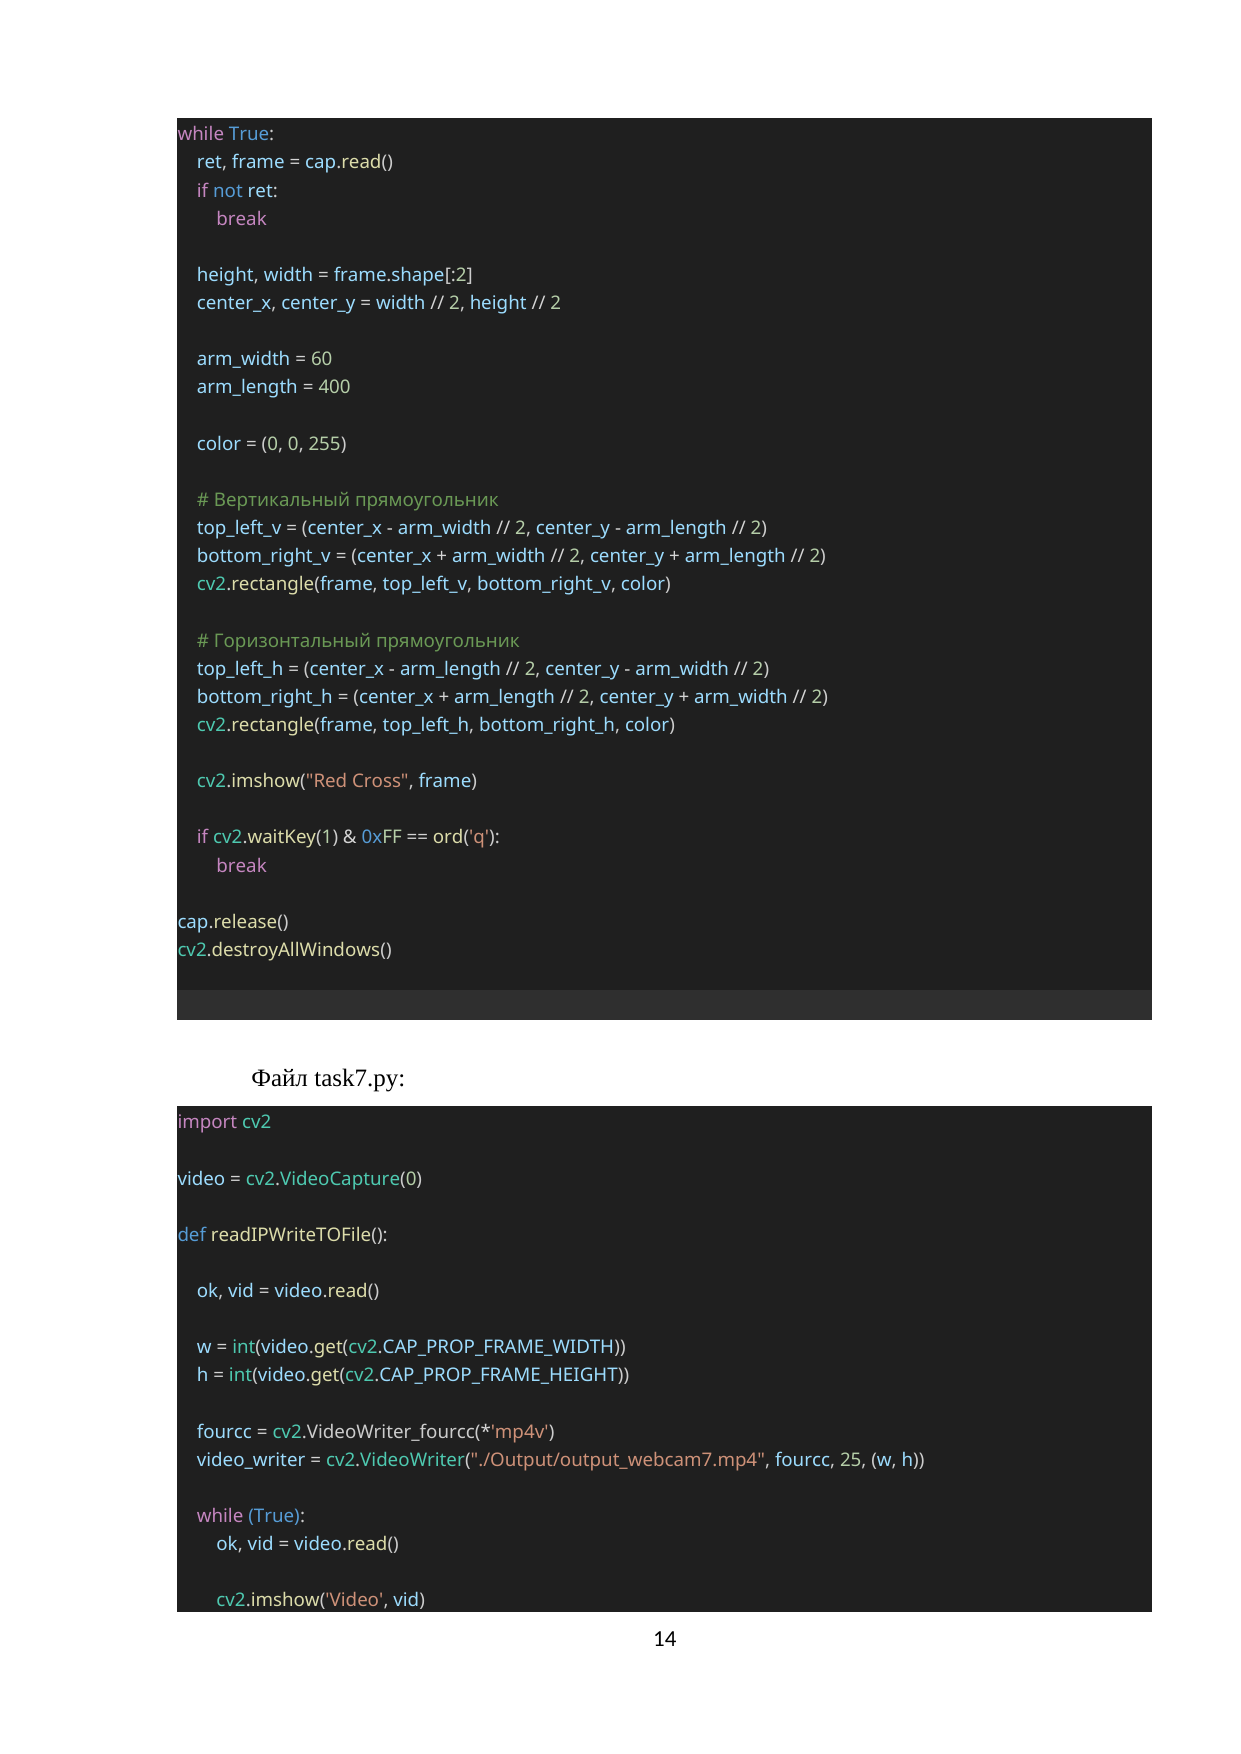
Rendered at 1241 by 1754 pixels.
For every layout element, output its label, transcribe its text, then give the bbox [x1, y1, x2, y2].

text top_left_v = (center_x - arm_width // 2, center_y - arm_length // 2) [177, 512, 1152, 540]
text center_x, center_y = width // 2, height // 2 [177, 287, 1152, 315]
text cv2.destroyAllWindows() [177, 934, 1152, 962]
text if not ret: [177, 174, 1152, 202]
text h = int(video.get(cv2.CAP_PROP_FRAME_HEIGHT)) [177, 1359, 1152, 1387]
text height, width = frame.shape[:2] [177, 259, 1152, 287]
text cv2.rectangle(frame, top_left_v, bottom_right_v, color) [177, 568, 1152, 596]
text cv2.imshow('Video', vid) [177, 1584, 1152, 1612]
text import cv2 [177, 1106, 1152, 1134]
text fourcc = cv2.VideoWriter_fourcc(*'mp4v') [177, 1415, 1152, 1443]
text ok, vid = video.read() [177, 1528, 1152, 1556]
text # Вертикальный прямоугольник [177, 484, 1152, 512]
text cv2.rectangle(frame, top_left_h, bottom_right_h, color) [177, 709, 1152, 737]
text arm_length = 400 [177, 371, 1152, 399]
text while True: [177, 118, 1152, 146]
text bottom_right_h = (center_x + arm_length // 2, center_y + arm_width // 2) [177, 681, 1152, 709]
text color = (0, 0, 255) [177, 427, 1152, 456]
text def readIPWriteTOFile(): [177, 1218, 1152, 1247]
text break [177, 202, 1152, 231]
text video = cv2.VideoCapture(0) [177, 1162, 1152, 1190]
text Файл task7.py: [177, 1063, 1152, 1092]
text if cv2.waitKey(1) & 0xFF == ord('q'): [177, 821, 1152, 849]
text top_left_h = (center_x - arm_length // 2, center_y - arm_width // 2) [177, 652, 1152, 681]
text w = int(video.get(cv2.CAP_PROP_FRAME_WIDTH)) [177, 1331, 1152, 1359]
text ok, vid = video.read() [177, 1275, 1152, 1303]
text while (True): [177, 1500, 1152, 1528]
text ret, frame = cap.read() [177, 146, 1152, 174]
text # Горизонтальный прямоугольник [177, 624, 1152, 652]
text cap.release() [177, 906, 1152, 934]
text bottom_right_v = (center_x + arm_width // 2, center_y + arm_length // 2) [177, 540, 1152, 568]
text cv2.imshow("Red Cross", frame) [177, 765, 1152, 793]
text video_writer = cv2.VideoWriter("./Output/output_webcam7.mp4", fourcc, 25, (w, h)) [177, 1443, 1152, 1472]
text arm_width = 60 [177, 343, 1152, 371]
text break [177, 849, 1152, 877]
